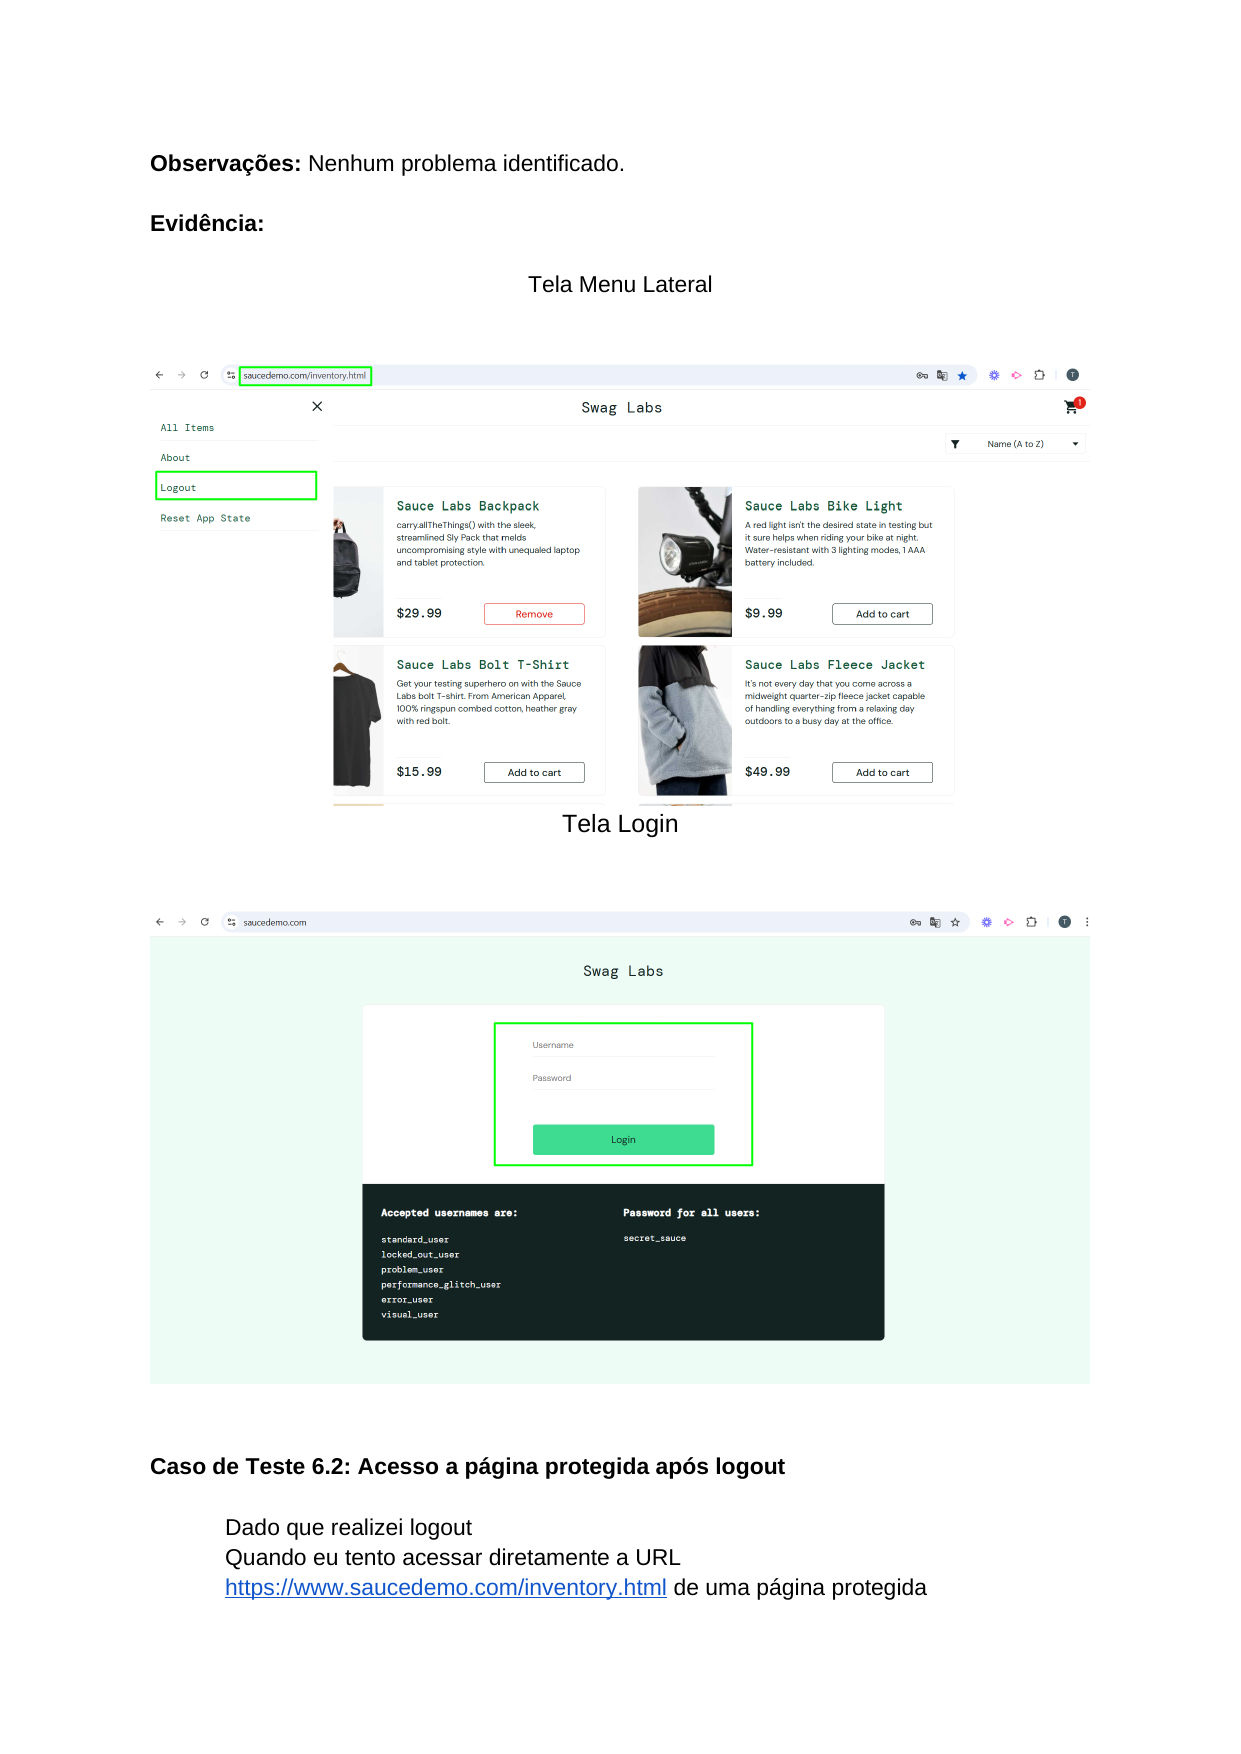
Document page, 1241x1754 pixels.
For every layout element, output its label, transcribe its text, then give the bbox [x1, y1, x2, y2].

text Observações: Nenhum problema identificado. Evidência: [150, 150, 1090, 237]
text Dado que realizei logout [225, 1513, 1090, 1540]
picture [150, 908, 1091, 1384]
text Quando eu tento acessar diretamente a URL https://www.saucedemo.com/inventory.html de uma página protegida [225, 1544, 1090, 1600]
text Tela Login [150, 809, 1090, 838]
text Caso de Teste 6.2: Acesso a página protegida após logout [150, 1453, 1090, 1479]
picture [150, 361, 1091, 806]
text Tela Menu Lateral [150, 271, 1090, 297]
